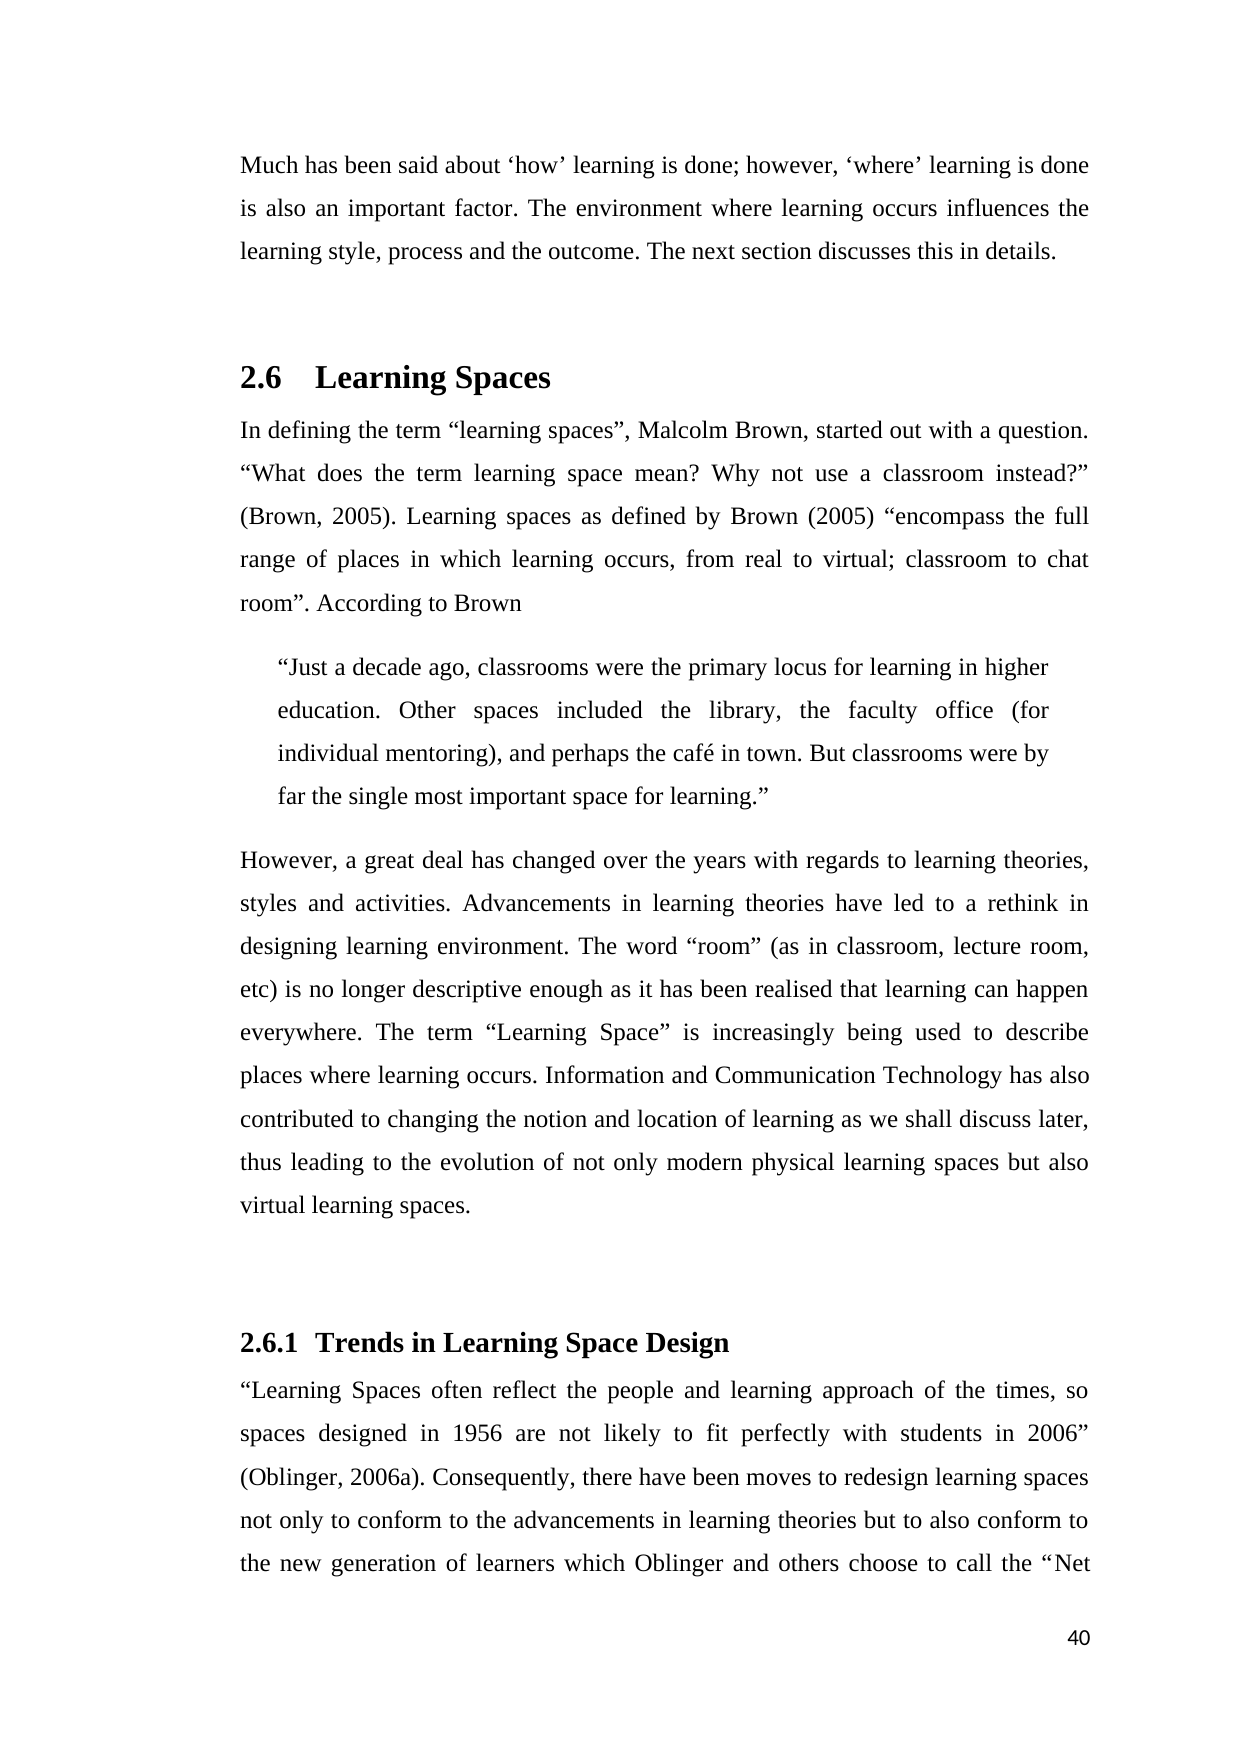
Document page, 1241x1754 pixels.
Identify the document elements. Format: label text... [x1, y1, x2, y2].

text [240, 1375, 1090, 1577]
text In defining the term “learning spaces”, Malcolm Brown, started out with a question. “What does the term learning space mean? Why not use a classroom instead?” (Brown, 2005). Learning spaces as defined by Brown (2005) “encompass the full range of places in which learning occurs, from real to virtual; classroom to chat room”. According to Brown [240, 415, 1090, 616]
text However, a great deal has changed over the years with regards to learning theories, styles and activities. Advancements in learning theories have led to a rethink in designing learning environment. The word “room” (as in classroom, lecture room, etc) is no longer descriptive enough as it has been realised that learning can happen everywhere. The term “Learning Space” is increasingly being used to describe places where learning occurs. Information and Communication Technology has also contributed to changing the notion and location of learning as we shall discuss later, thus leading to the evolution of not only modern physical learning spaces but also virtual learning spaces. [240, 845, 1090, 1219]
subtitle 2.6.1 Trends in Learning Space Design [240, 1325, 1090, 1359]
text “Just a decade ago, classrooms were the primary locus for learning in higher education. Other spaces included the library, the faculty office (for individual mentoring), and perhaps the café in town. But classrooms were by far the single most important space for learning.” [277, 652, 1050, 810]
text Much has been said about ‘how’ learning is done; however, ‘where’ learning is done is also an important factor. The environment where learning occurs influences the learning style, process and the outcome. The next section discusses this in details. [240, 150, 1090, 265]
subtitle 2.6 Learning Spaces [240, 300, 1090, 396]
